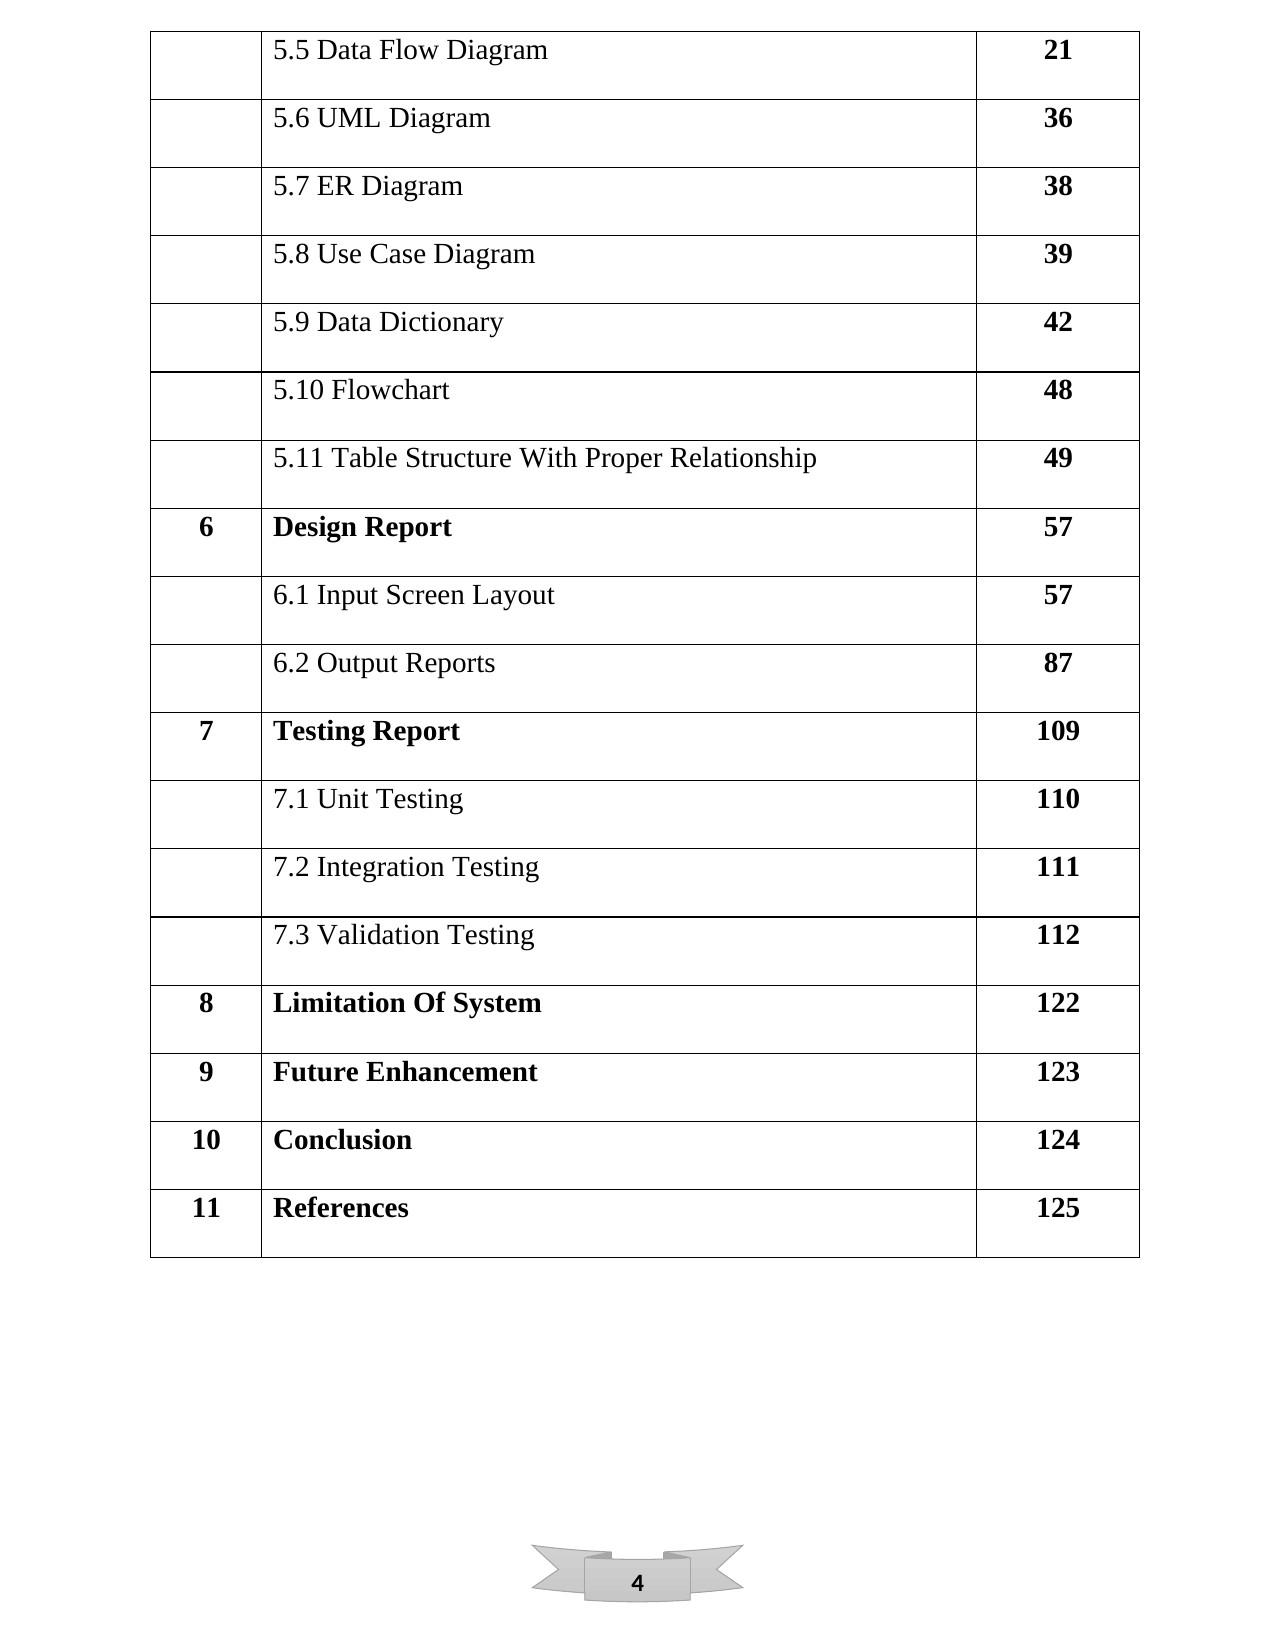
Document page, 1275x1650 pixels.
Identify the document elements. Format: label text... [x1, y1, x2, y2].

table_cell 5.10 Flowchart [262, 373, 976, 439]
table_cell [151, 100, 261, 167]
table_cell 5.11 Table Structure With Proper Relationship [262, 441, 976, 508]
table_cell 6.2 Output Reports [262, 645, 976, 712]
table_cell 5.7 ER Diagram [262, 168, 976, 235]
table_cell [151, 918, 261, 984]
table_cell 6 [151, 509, 261, 576]
table_cell 123 [977, 1054, 1139, 1121]
table_cell 21 [977, 32, 1139, 99]
table_cell 10 [151, 1122, 261, 1189]
table_cell 125 [977, 1190, 1139, 1257]
table_cell 7.1 Unit Testing [262, 781, 976, 848]
table_cell 5.9 Data Dictionary [262, 304, 976, 371]
table_cell 109 [977, 713, 1139, 780]
table_cell 111 [977, 849, 1139, 916]
table_cell 38 [977, 168, 1139, 235]
table_cell [151, 577, 261, 644]
table_cell 57 [977, 509, 1139, 576]
table_cell [151, 32, 261, 99]
table_cell 7.2 Integration Testing [262, 849, 976, 916]
table_cell 9 [151, 1054, 261, 1121]
table_cell [151, 373, 261, 439]
table_cell References [262, 1190, 976, 1257]
table_cell Limitation Of System [262, 986, 976, 1053]
table_cell 48 [977, 373, 1139, 439]
table_cell Conclusion [262, 1122, 976, 1189]
table_cell [151, 645, 261, 712]
table_cell 36 [977, 100, 1139, 167]
table_cell 110 [977, 781, 1139, 848]
table_cell [151, 781, 261, 848]
table_cell 7.3 Validation Testing [262, 918, 976, 984]
table_cell [151, 168, 261, 235]
table_cell Design Report [262, 509, 976, 576]
table_cell [151, 849, 261, 916]
table_cell 5.5 Data Flow Diagram [262, 32, 976, 99]
table_cell 49 [977, 441, 1139, 508]
table_cell 5.8 Use Case Diagram [262, 236, 976, 303]
table_cell 39 [977, 236, 1139, 303]
table_cell 11 [151, 1190, 261, 1257]
table_cell 112 [977, 918, 1139, 984]
table_cell 57 [977, 577, 1139, 644]
table_cell [151, 304, 261, 371]
table_cell Testing Report [262, 713, 976, 780]
table_cell 87 [977, 645, 1139, 712]
table_cell 122 [977, 986, 1139, 1053]
table_cell 5.6 UML Diagram [262, 100, 976, 167]
table_cell 124 [977, 1122, 1139, 1189]
table_cell [151, 236, 261, 303]
table_cell 42 [977, 304, 1139, 371]
table_cell [151, 441, 261, 508]
table_cell 6.1 Input Screen Layout [262, 577, 976, 644]
table_cell 7 [151, 713, 261, 780]
table_cell 8 [151, 986, 261, 1053]
table_cell Future Enhancement [262, 1054, 976, 1121]
